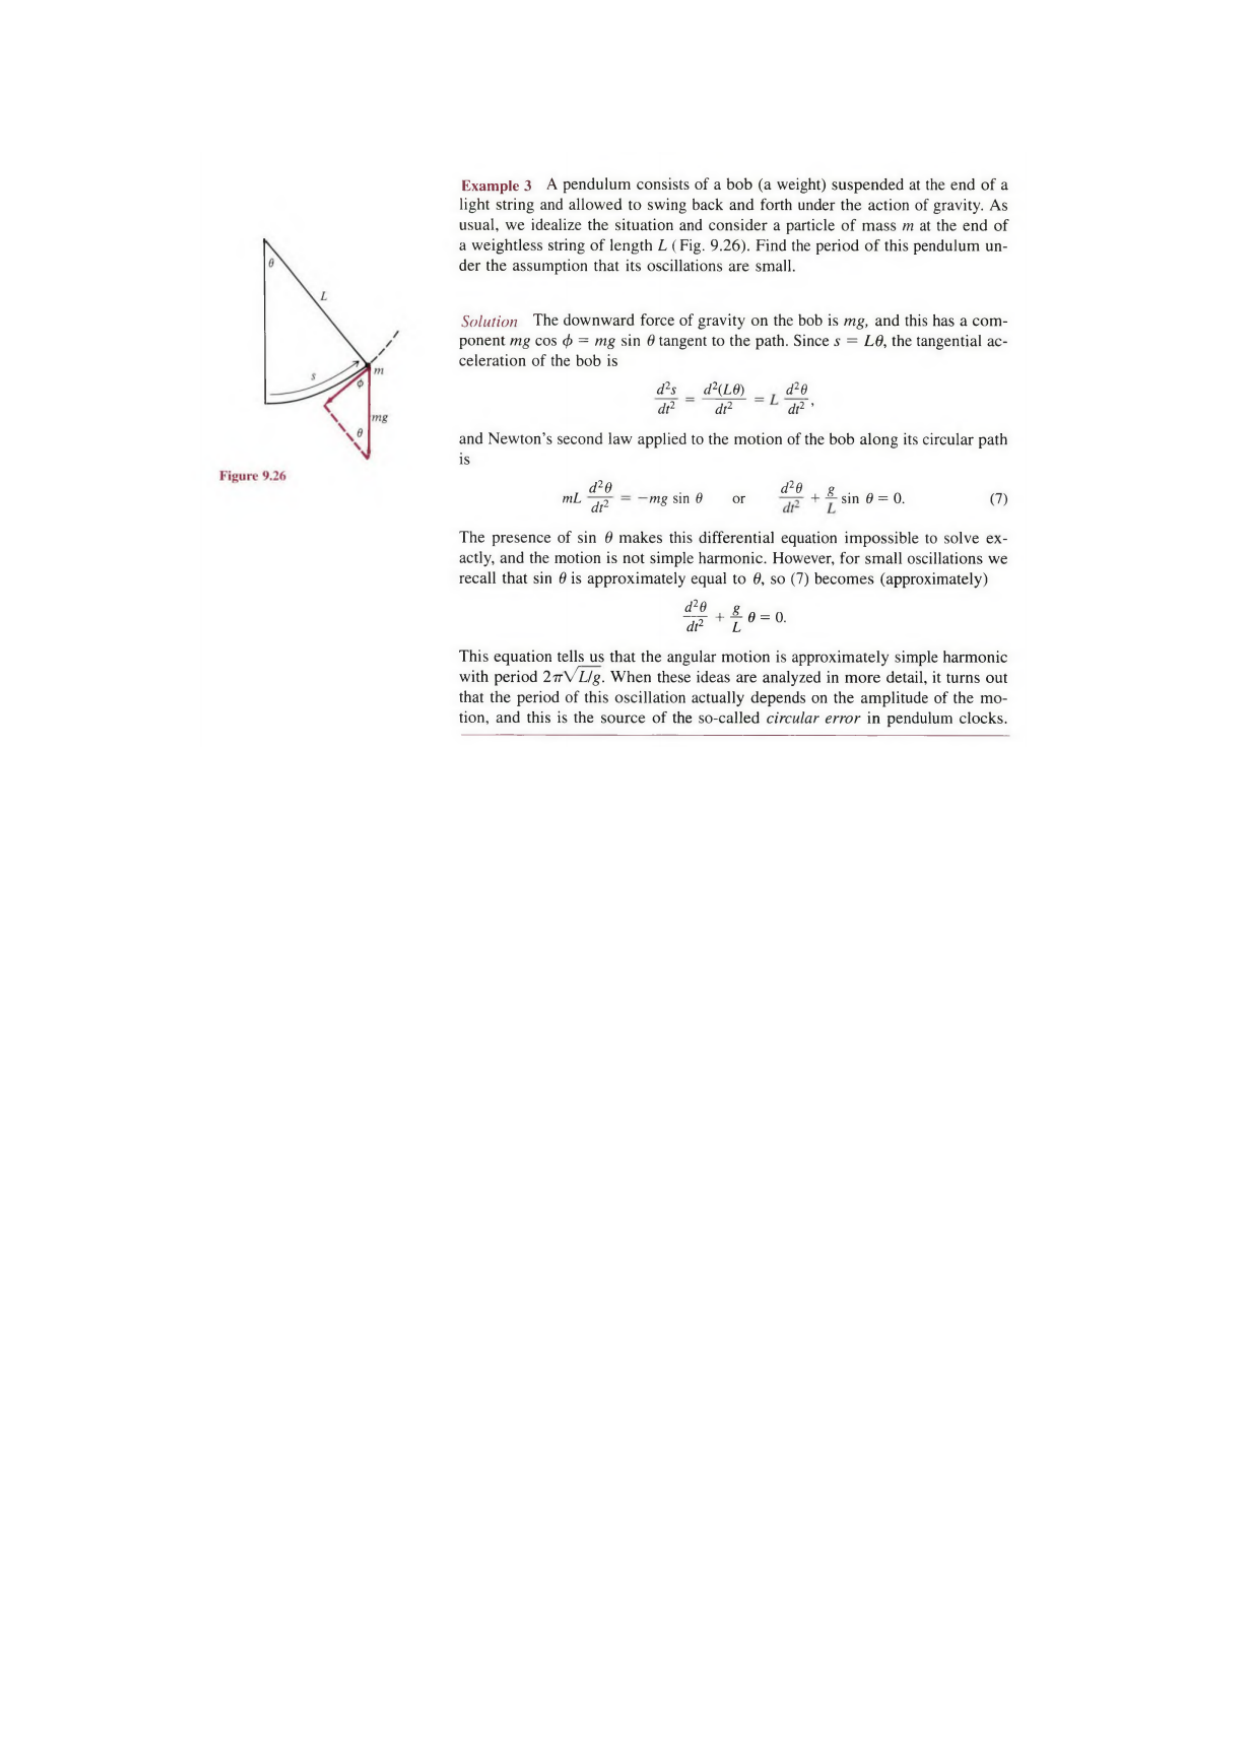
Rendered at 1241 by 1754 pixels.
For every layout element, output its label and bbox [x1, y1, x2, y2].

picture [187, 152, 1053, 747]
